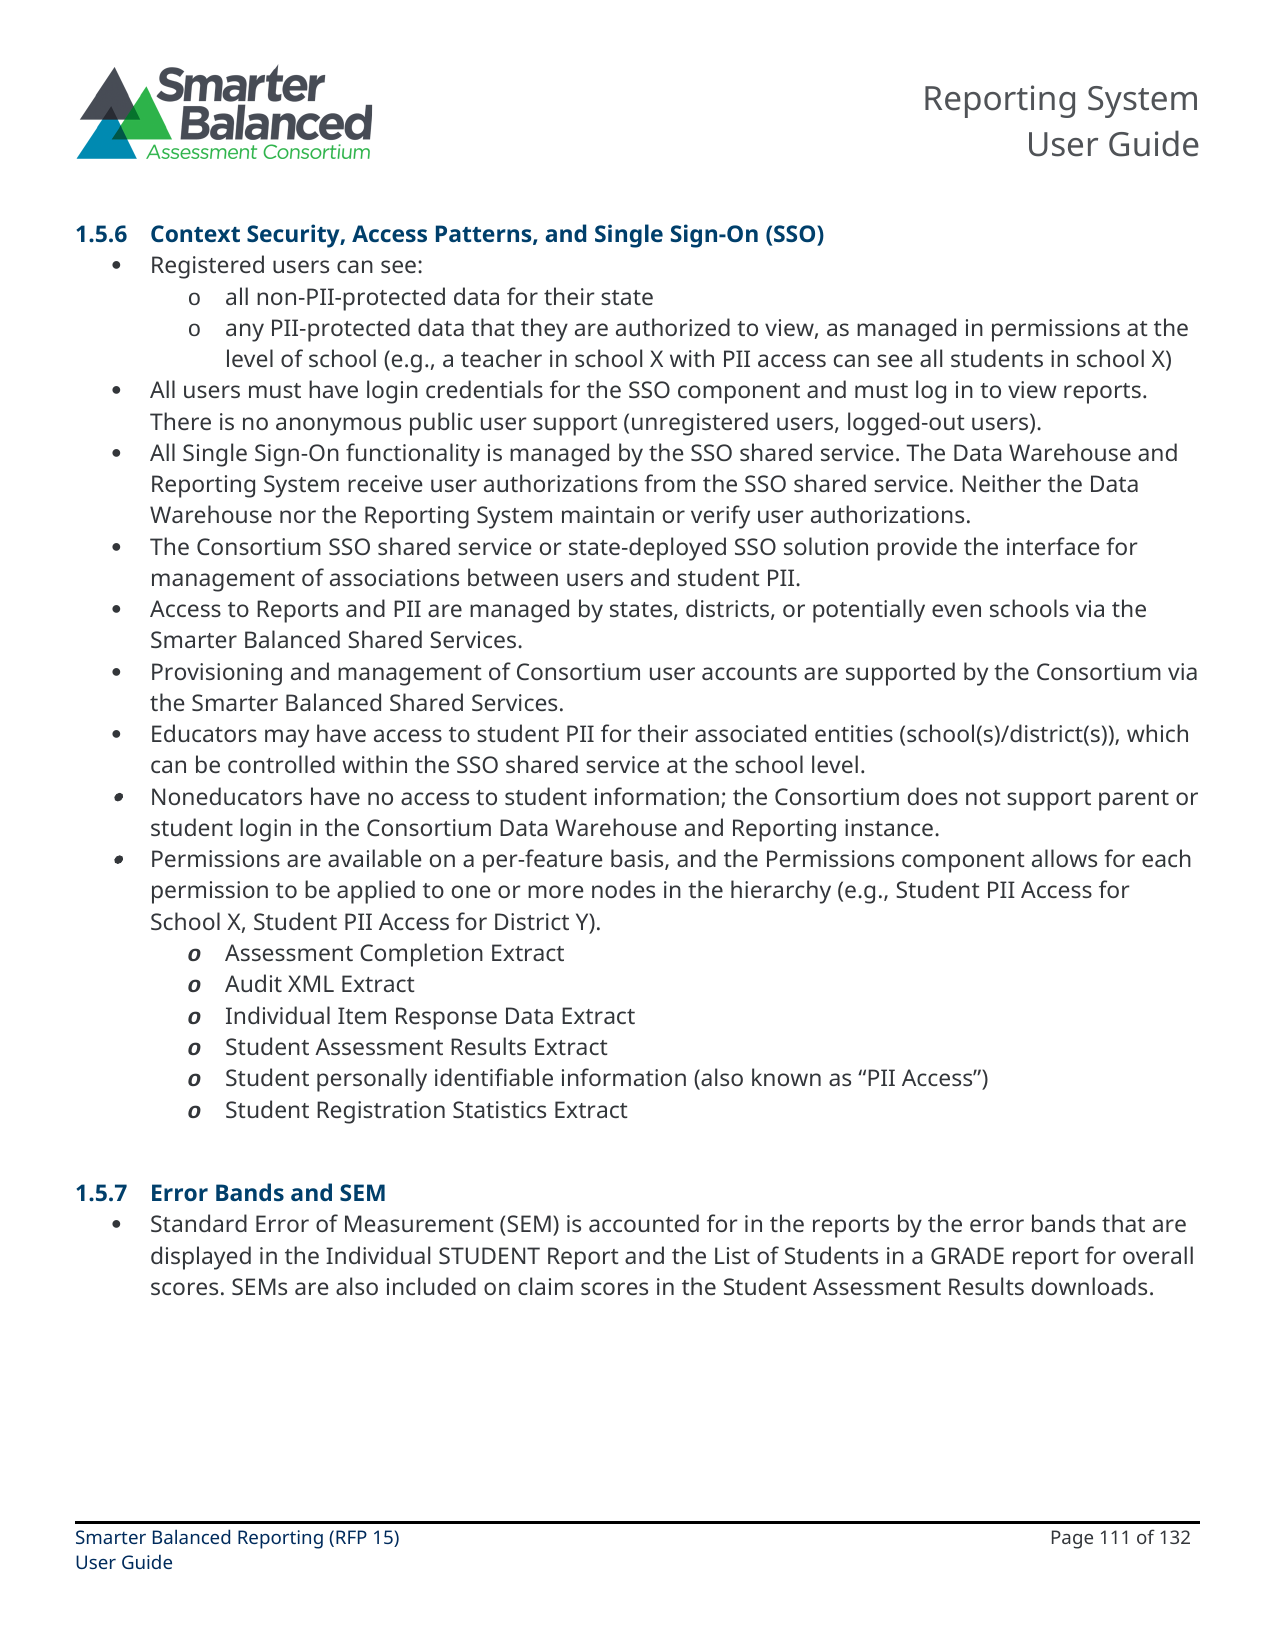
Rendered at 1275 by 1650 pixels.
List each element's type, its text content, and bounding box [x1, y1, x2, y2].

list The Consortium SSO shared service or state-deployed SSO solution provide the interface for management of associations between users and student PII. [112, 531, 1200, 593]
list Student personally identifiable information (also known as “PII Access”) [187, 1062, 1200, 1094]
list Access to Reports and PII are managed by states, districts, or potentially even schools via the Smarter Balanced Shared Services. [112, 593, 1200, 656]
list Individual Item Response Data Extract [187, 999, 1200, 1031]
picture [76, 64, 373, 159]
subtitle Context Security, Access Patterns, and Single Sign-On (SSO) [75, 218, 1200, 249]
list any PII-protected data that they are authorized to view, as managed in permissions at the level of school (e.g., a teacher in school X with PII access can see all students in school X) [187, 312, 1200, 374]
list Audit XML Extract [187, 968, 1200, 999]
list Provisioning and management of Consortium user accounts are supported by the Consortium via the Smarter Balanced Shared Services. [112, 656, 1200, 718]
list Noneducators have no access to student information; the Consortium does not support parent or student login in the Consortium Data Warehouse and Reporting instance. [112, 781, 1200, 843]
list all non-PII-protected data for their state [187, 280, 1200, 312]
list Student Registration Statistics Extract [187, 1094, 1200, 1125]
list All Single Sign-On functionality is managed by the SSO shared service. The Data Warehouse and Reporting System receive user authorizations from the SSO shared service. Neither the Data Warehouse nor the Reporting System maintain or verify user authorizations. [112, 437, 1200, 531]
list All users must have login credentials for the SSO component and must log in to view reports. There is no anonymous public user support (unregistered users, logged-out users). [112, 374, 1200, 437]
list Registered users can see: [112, 249, 1200, 280]
list Student Assessment Results Extract [187, 1031, 1200, 1062]
list Permissions are available on a per-feature basis, and the Permissions component allows for each permission to be applied to one or more nodes in the hierarchy (e.g., Student PII Access for School X, Student PII Access for District Y). [112, 843, 1200, 937]
subtitle Error Bands and SEM [75, 1177, 1200, 1208]
list Standard Error of Measurement (SEM) is accounted for in the reports by the error bands that are displayed in the Individual STUDENT Report and the List of Students in a GRADE report for overall scores. SEMs are also included on claim scores in the Student Assessment Results downloads. [112, 1208, 1200, 1302]
list Assessment Completion Extract [187, 937, 1200, 968]
list Educators may have access to student PII for their associated entities (school(s)/district(s)), which can be controlled within the SSO shared service at the school level. [112, 718, 1200, 781]
